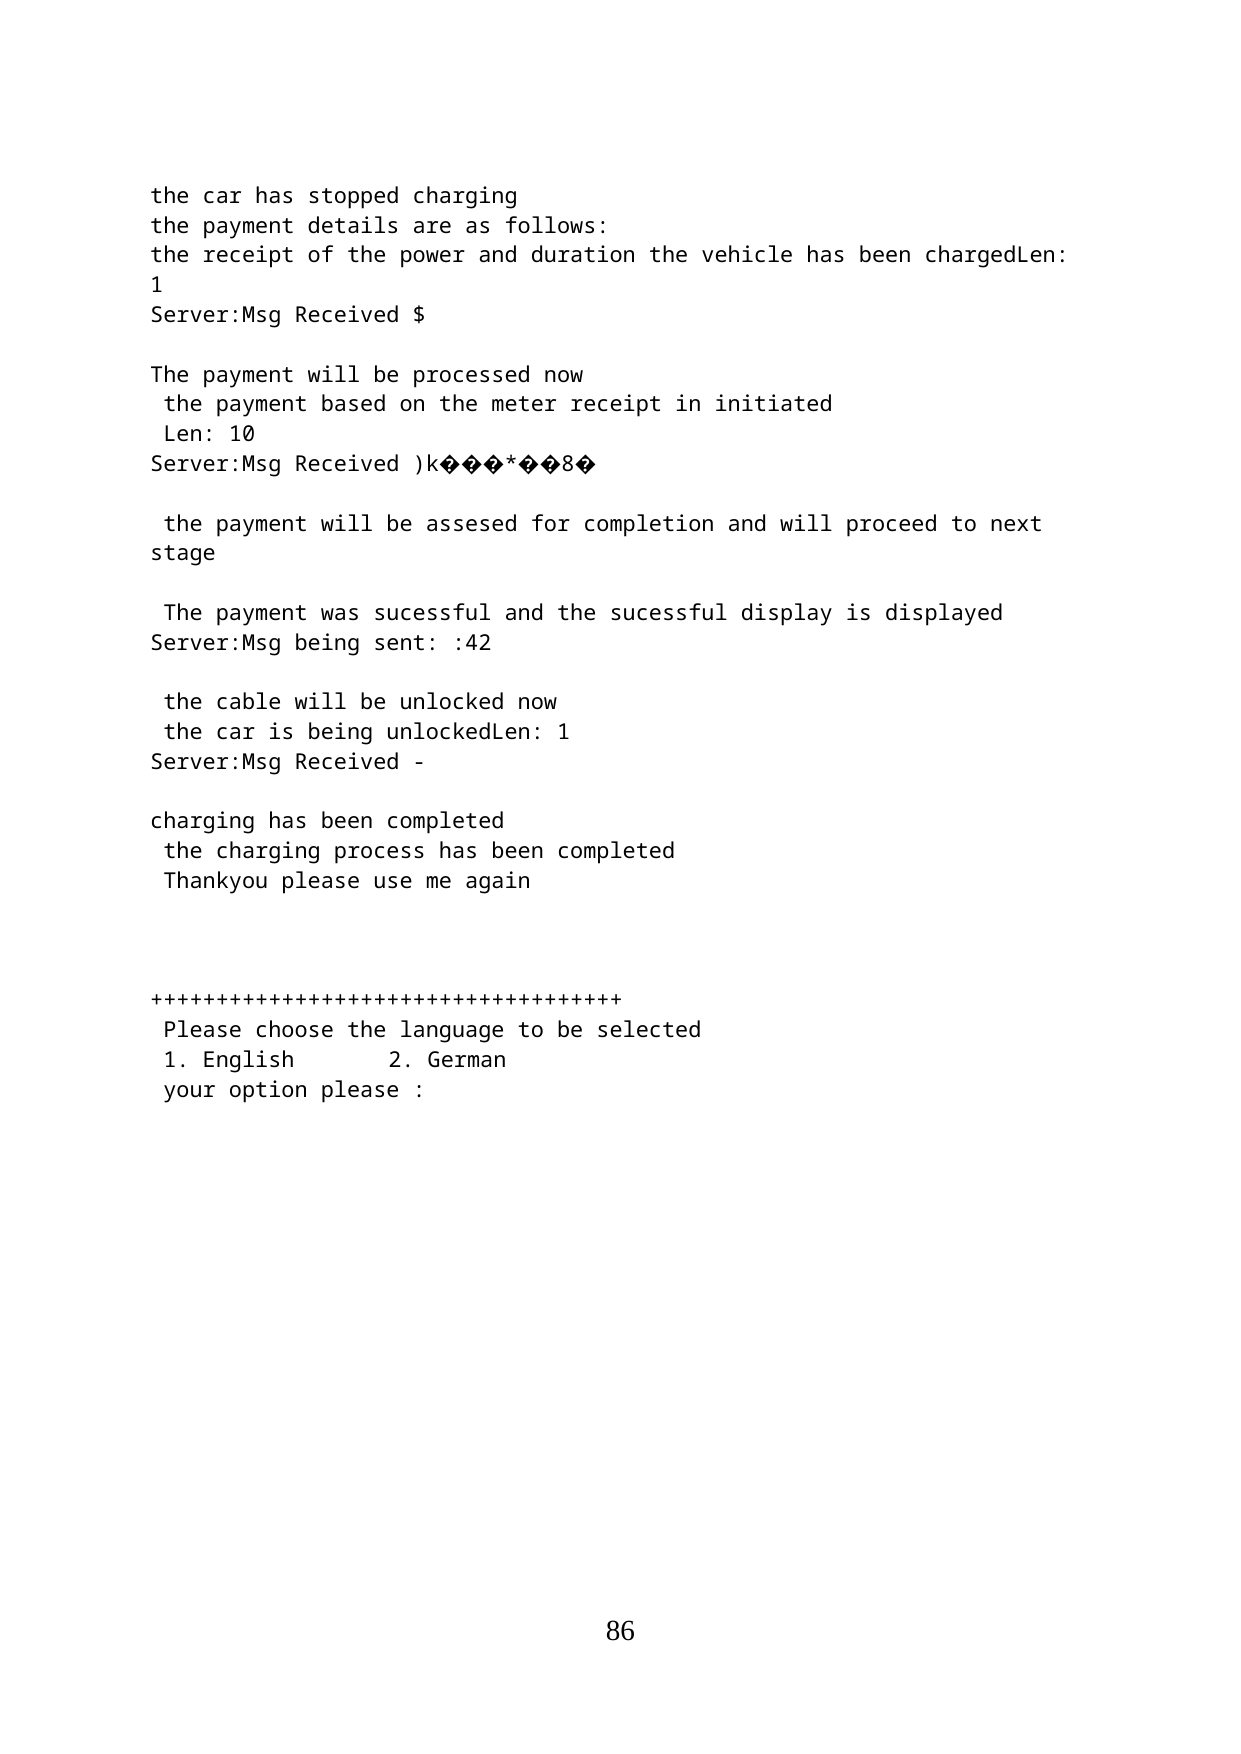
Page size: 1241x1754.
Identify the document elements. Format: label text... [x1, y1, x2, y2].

text your option please : [150, 1073, 1090, 1103]
text 1. English 2. German [150, 1044, 1090, 1073]
text Thankyou please use me again [150, 865, 1090, 895]
text the payment based on the meter receipt in initiated [150, 388, 1090, 418]
text the car is being unlockedLen: 1 [150, 716, 1090, 746]
text The payment will be processed now [150, 358, 1090, 388]
text Server:Msg Received - [150, 746, 1090, 776]
text ++++++++++++++++++++++++++++++++++++ [150, 984, 1090, 1014]
text The payment was sucessful and the sucessful display is displayed [150, 597, 1090, 627]
text the car has stopped charging [150, 180, 1090, 209]
text the receipt of the power and duration the vehicle has been chargedLen: 1 [150, 239, 1090, 299]
text the charging process has been completed [150, 835, 1090, 865]
text the payment will be assesed for completion and will proceed to next stage [150, 507, 1090, 567]
text the cable will be unlocked now [150, 686, 1090, 716]
text Len: 10 [150, 418, 1090, 448]
text Server:Msg Received $ [150, 299, 1090, 329]
text Server:Msg Received )k���*��8� [150, 448, 1090, 478]
text Server:Msg being sent: :42 [150, 627, 1090, 656]
text charging has been completed [150, 805, 1090, 835]
text the payment details are as follows: [150, 209, 1090, 239]
text Please choose the language to be selected [150, 1014, 1090, 1044]
